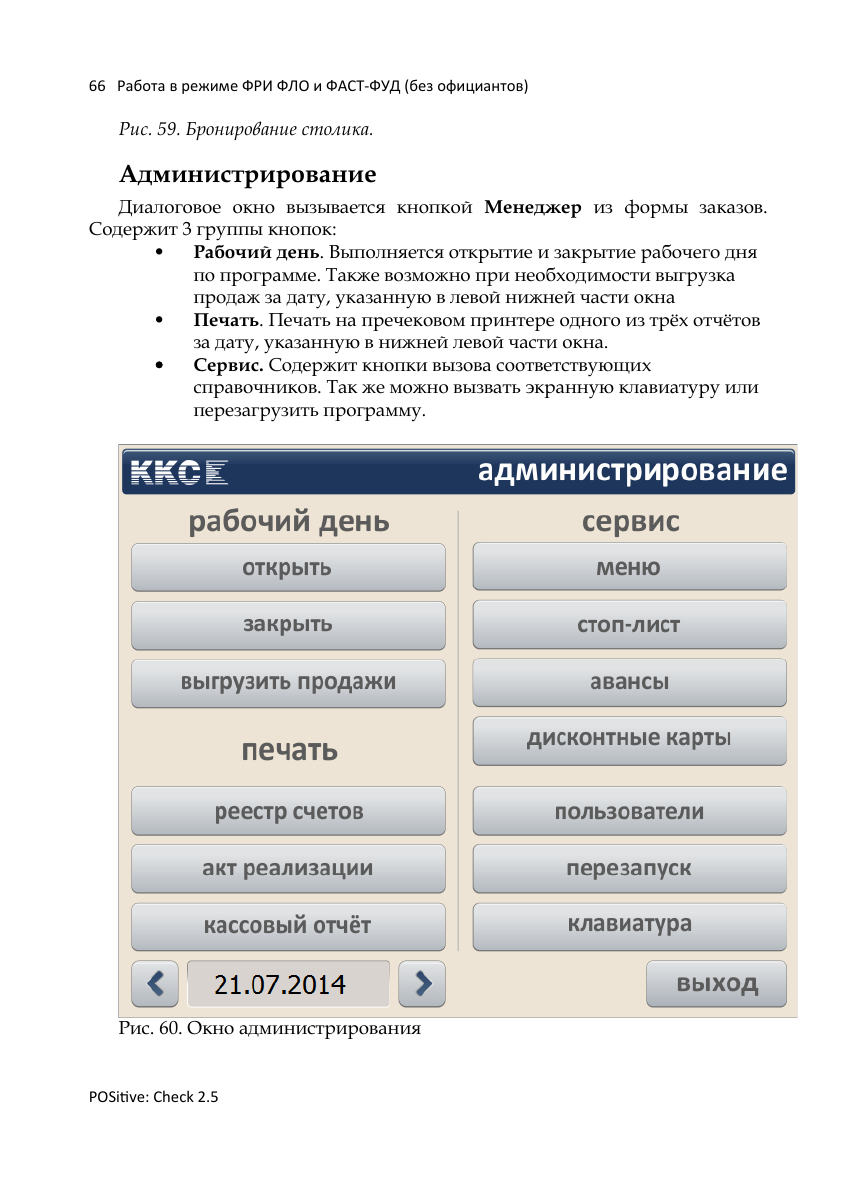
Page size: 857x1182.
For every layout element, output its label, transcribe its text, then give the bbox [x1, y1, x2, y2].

text Рис. 60. Окно администрирования [89, 1017, 768, 1040]
subtitle Администрирование [89, 159, 768, 189]
list Рабочий день. Выполняется открытие и закрытие рабочего дня по программе. Также возможно при необходимости выгрузка продаж за дату, указанную в левой нижней части окна [156, 241, 768, 309]
text Диалоговое окно вызывается кнопкой Менеджер из формы заказов. Содержит 3 группы кнопок: [89, 196, 768, 241]
list Сервис. Содержит кнопки вызова соответствующих справочников. Так же можно вызвать экранную клавиатуру или перезагрузить программу. [156, 354, 768, 422]
text Рис. 59. Бронирование столика. [89, 118, 768, 141]
list Печать. Печать на пречековом принтере одного из трёх отчётов за дату, указанную в нижней левой части окна. [156, 309, 768, 354]
picture [118, 444, 798, 1018]
